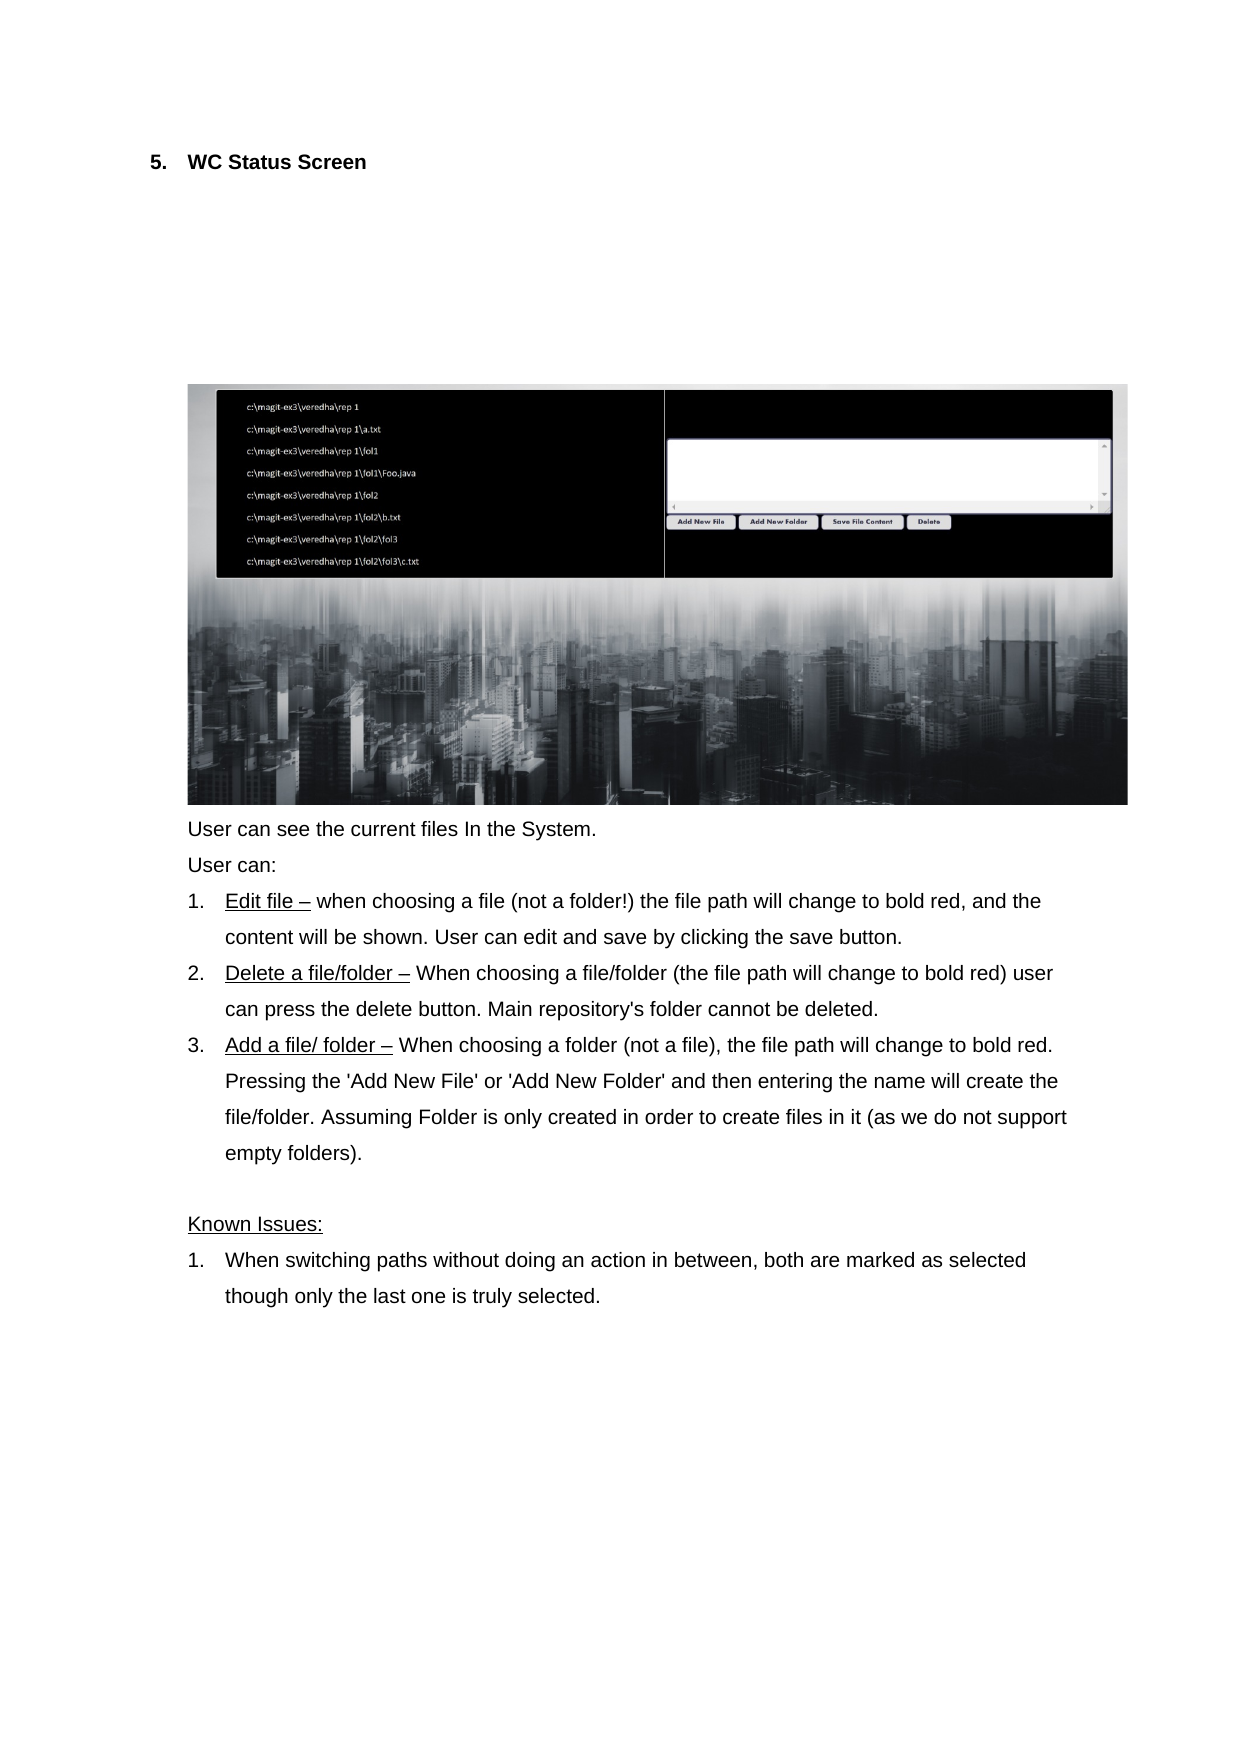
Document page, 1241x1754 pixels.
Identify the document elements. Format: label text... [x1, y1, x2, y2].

picture [187, 384, 1128, 805]
list Delete a file/folder – When choosing a file/folder (the file path will change to bold red) user can press the delete button. Main repository's folder cannot be deleted. [187, 961, 1090, 1021]
list Edit file – when choosing a file (not a folder!) the file path will change to bold red, and the content will be shown. User can edit and save by clicking the save button. [187, 889, 1090, 949]
text Known Issues: [187, 1212, 1090, 1236]
list User can: [187, 853, 1090, 877]
list Add a file/ folder – When choosing a folder (not a file), the file path will change to bold red. Pressing the 'Add New File' or 'Add New Folder' and then entering the name will create the file/folder. Assuming Folder is only created in order to create files in it (as we do not support empty folders). [187, 1033, 1090, 1164]
list When switching paths without doing an action in between, both are marked as selected though only the last one is truly selected. [187, 1248, 1090, 1308]
